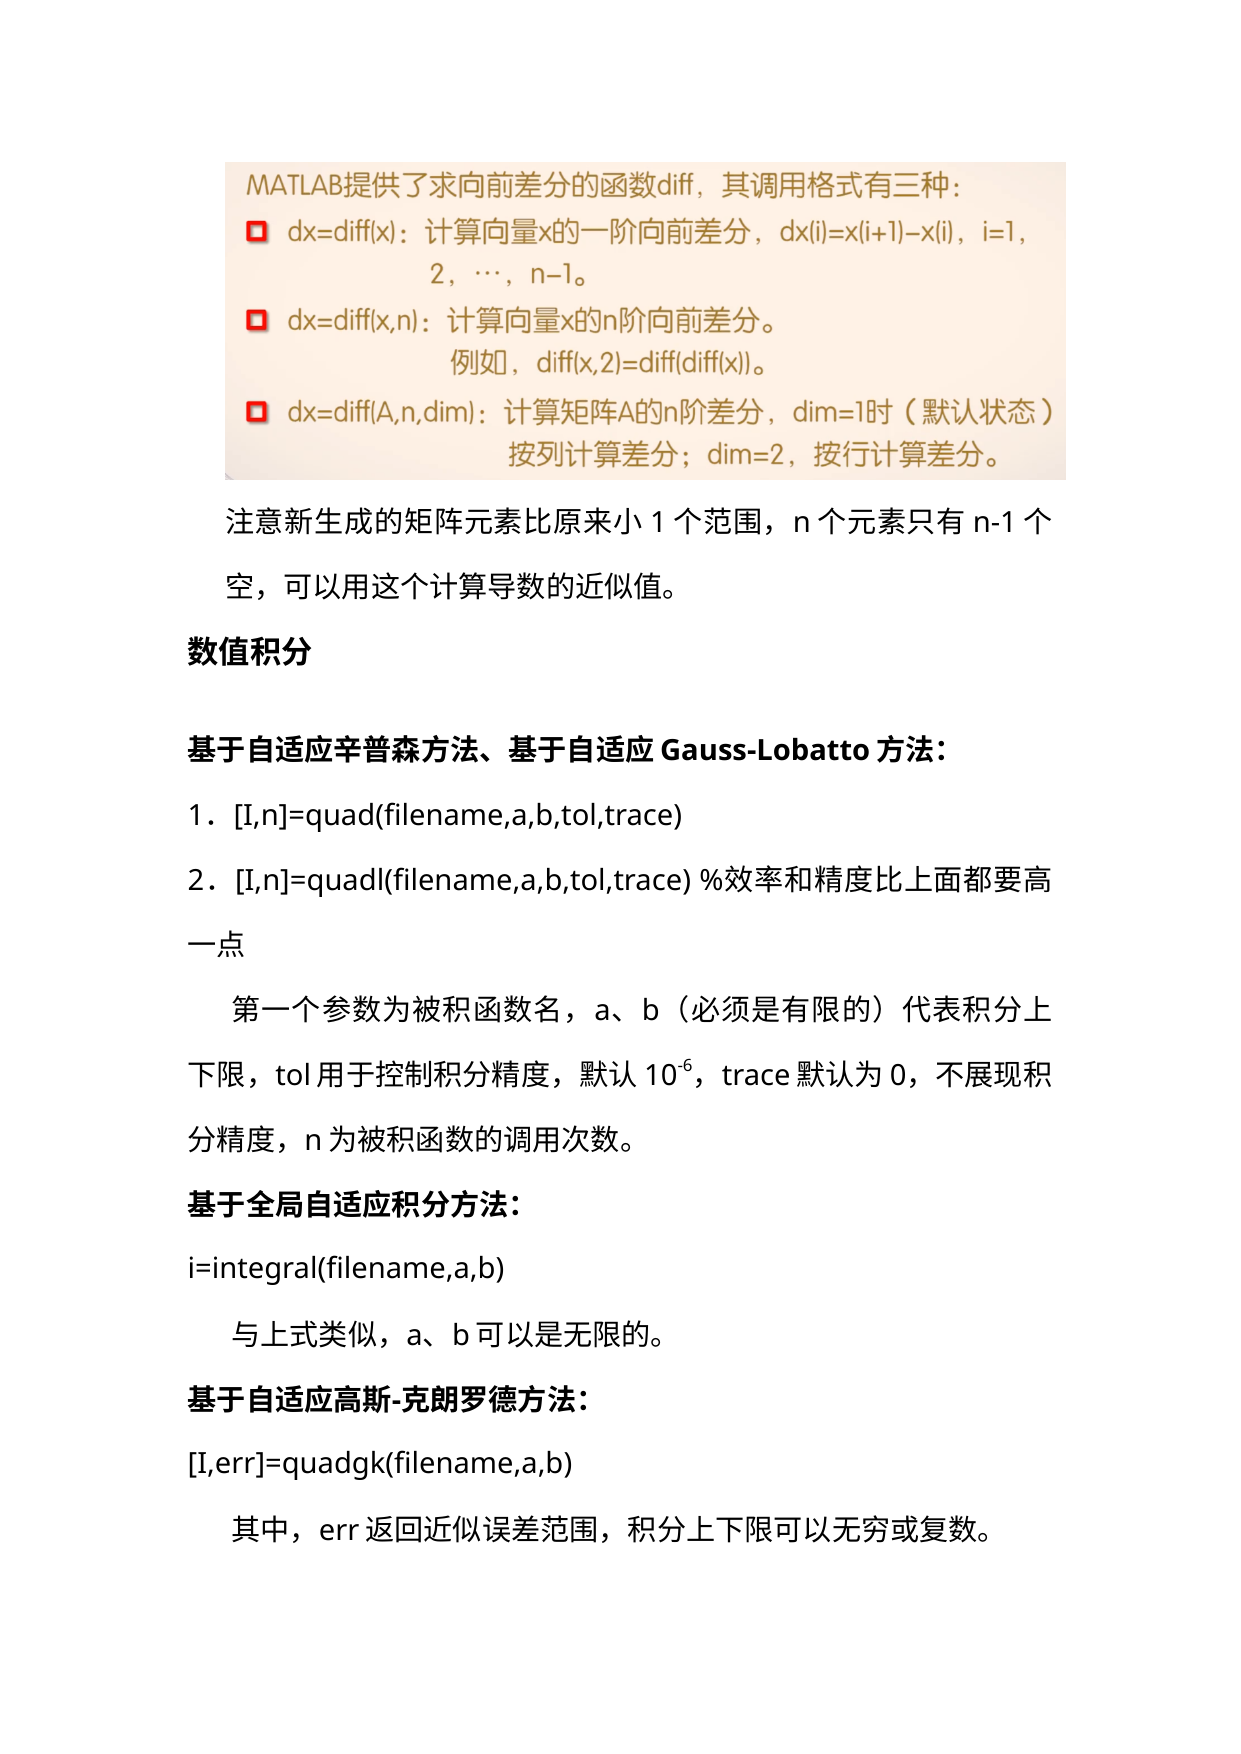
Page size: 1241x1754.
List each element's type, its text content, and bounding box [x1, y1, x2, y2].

list 注意新生成的矩阵元素比原来小1个范围，n个元素只有n-1个空，可以用这个计算导数的近似值。 [225, 487, 1053, 617]
picture [225, 162, 1066, 480]
text 其中，err返回近似误差范围，积分上下限可以无穷或复数。 [187, 1495, 1053, 1560]
text 与上式类似，a、b可以是无限的。 [187, 1300, 1053, 1365]
text 基于自适应辛普森方法、基于自适应Gauss-Lobatto方法： [187, 715, 1053, 780]
text 1．[I,n]=quad(filename,a,b,tol,trace) [187, 780, 1053, 845]
subtitle 数值积分 [187, 617, 1053, 682]
text i=integral(filename,a,b) [187, 1235, 1053, 1300]
text 第一个参数为被积函数名，a、b（必须是有限的）代表积分上下限，tol用于控制积分精度，默认10-6，trace默认为0，不展现积分精度，n为被积函数的调用次数。 [187, 975, 1053, 1170]
text [I,err]=quadgk(filename,a,b) [187, 1430, 1053, 1495]
text 基于自适应高斯-克朗罗德方法： [187, 1365, 1053, 1430]
text 基于全局自适应积分方法： [187, 1170, 1053, 1235]
text 2．[I,n]=quadl(filename,a,b,tol,trace) %效率和精度比上面都要高一点 [187, 845, 1053, 975]
